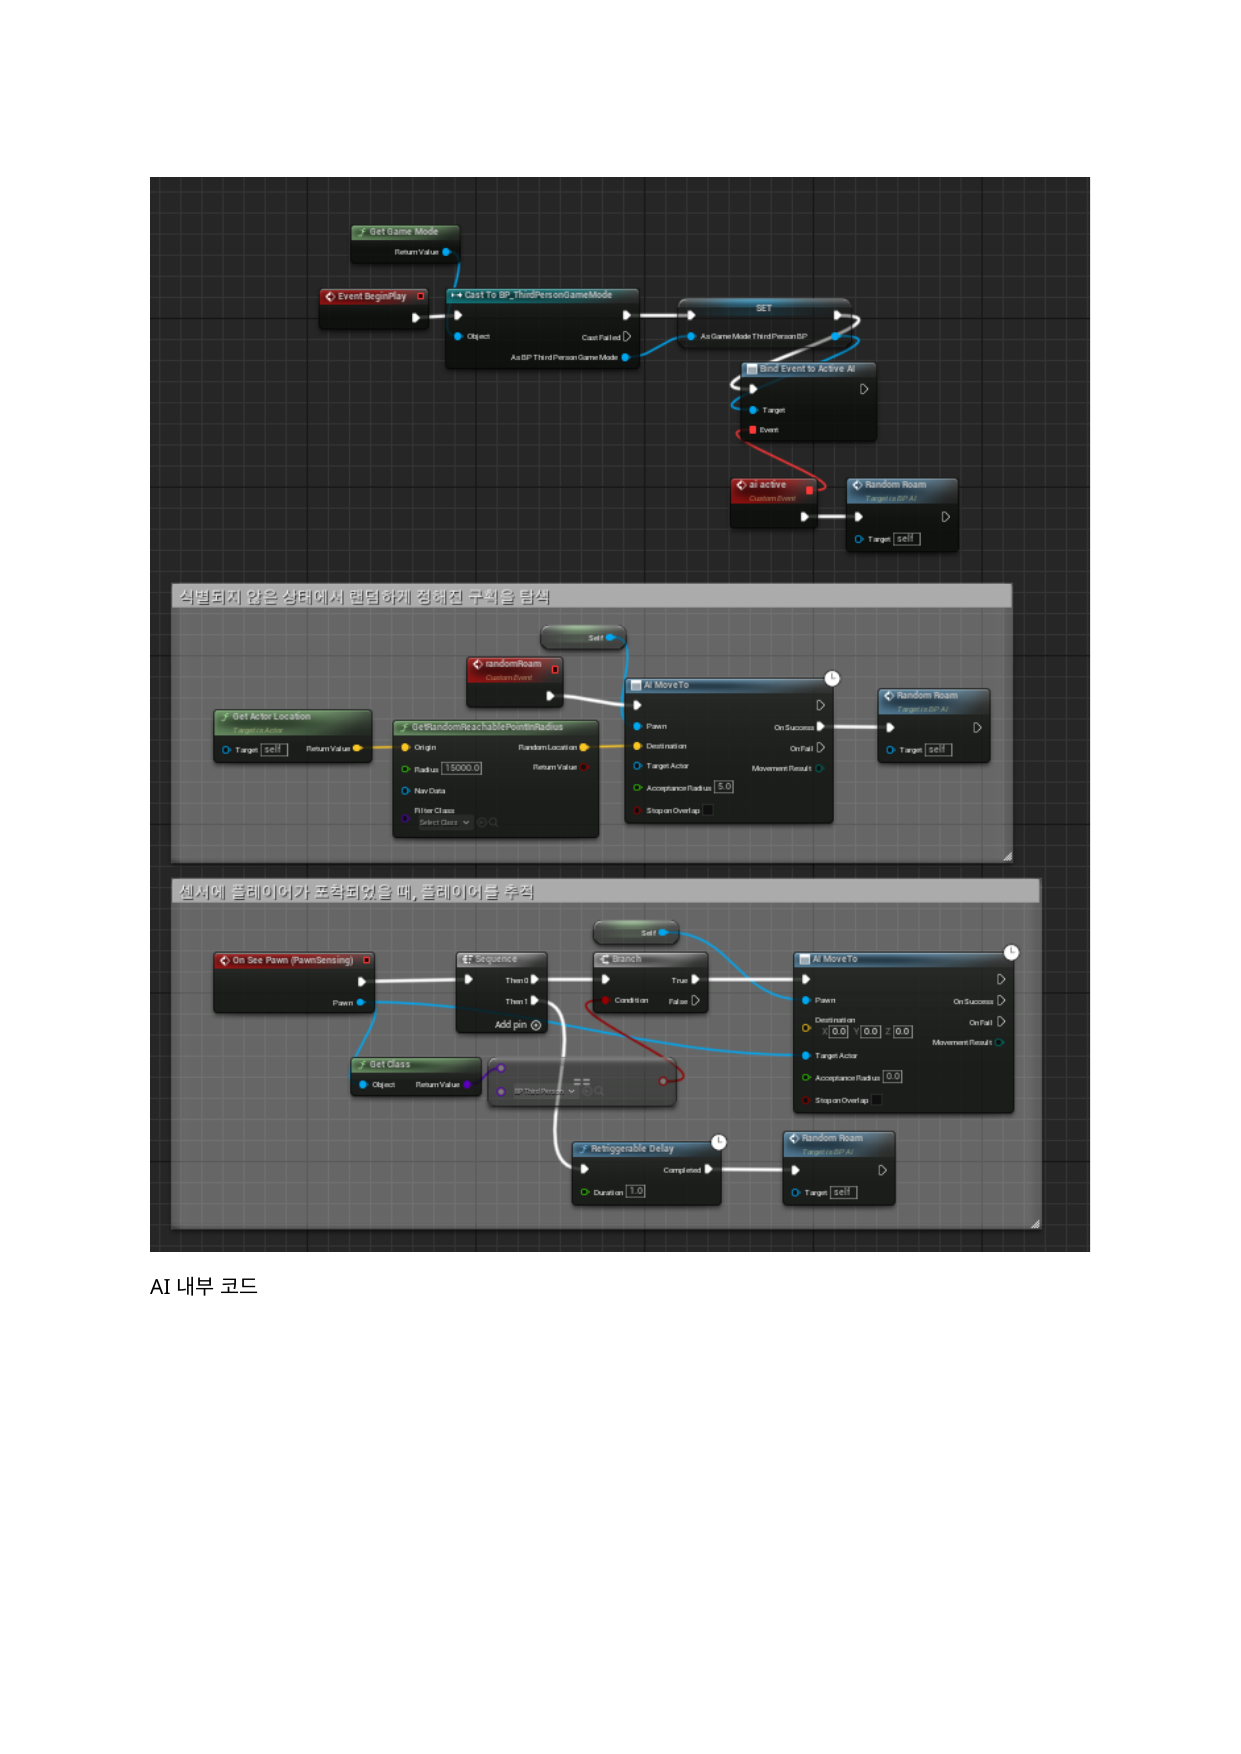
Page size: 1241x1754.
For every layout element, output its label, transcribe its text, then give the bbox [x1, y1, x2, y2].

text AI 내부 코드 [150, 1271, 1090, 1301]
picture [150, 177, 1091, 1252]
